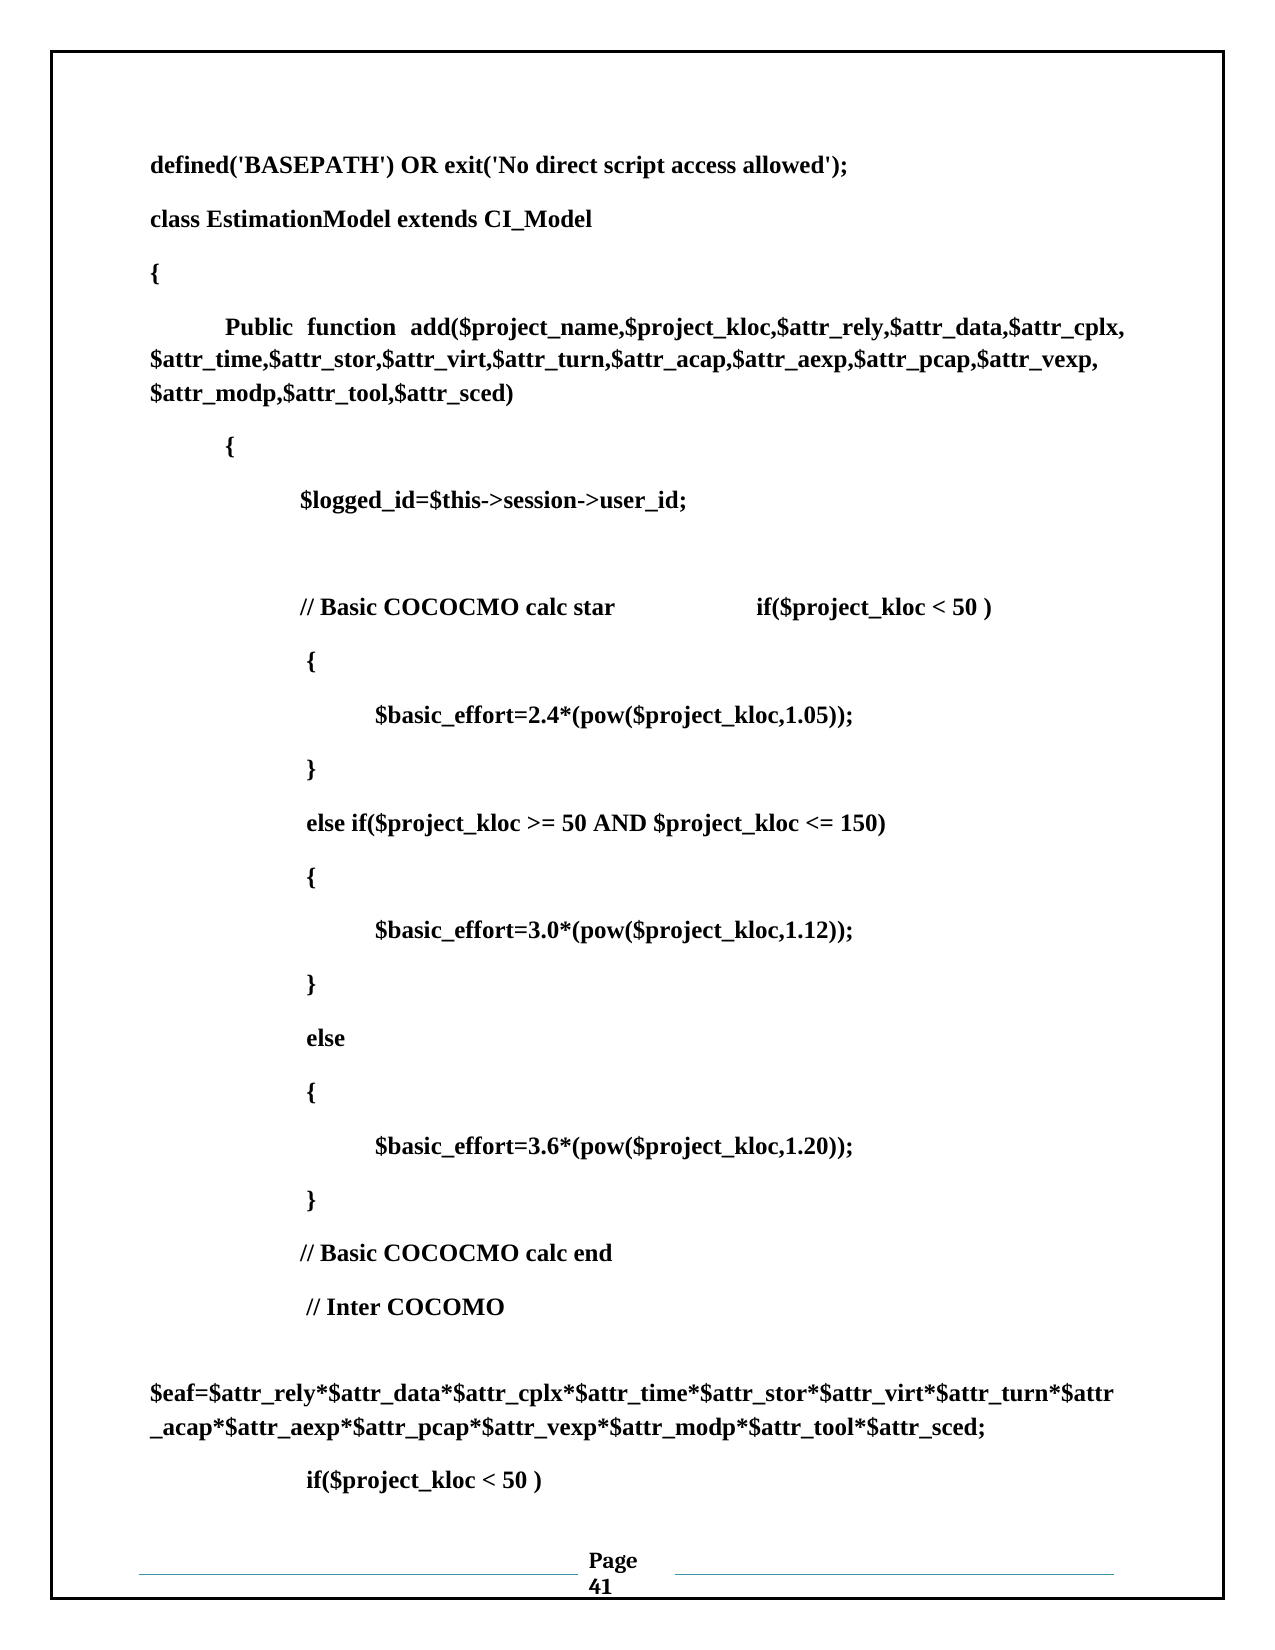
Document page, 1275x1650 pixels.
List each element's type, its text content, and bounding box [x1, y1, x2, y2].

text } [150, 1185, 1125, 1213]
text { [150, 646, 1125, 675]
text $logged_id=$this->session->user_id; [150, 485, 1125, 514]
text $eaf=$attr_rely*$attr_data*$attr_cplx*$attr_time*$attr_stor*$attr_virt*$attr_turn*$attr_acap*$attr_aexp*$attr_pcap*$attr_vexp*$attr_modp*$attr_tool*$attr_sced; [150, 1346, 1125, 1440]
text class EstimationModel extends CI_Model [150, 204, 1125, 233]
text if($project_kloc < 50 ) [150, 1465, 1125, 1494]
text $basic_effort=3.6*(pow($project_kloc,1.20)); [150, 1131, 1125, 1159]
text { [150, 258, 1125, 286]
text // Basic COCOCMO calc end [150, 1238, 1125, 1267]
text // Inter COCOMO [150, 1292, 1125, 1321]
text { [150, 431, 1125, 460]
text Public function add($project_name,$project_kloc,$attr_rely,$attr_data,$attr_cplx,$attr_time,$attr_stor,$attr_virt,$attr_turn,$attr_acap,$attr_aexp,$attr_pcap,$attr_vexp,$attr_modp,$attr_tool,$attr_sced) [150, 312, 1125, 406]
text $basic_effort=3.0*(pow($project_kloc,1.12)); [150, 915, 1125, 944]
text // Basic COCOCMO calc star if($project_kloc < 50 ) [150, 592, 1125, 621]
text { [150, 1077, 1125, 1106]
text else [150, 1023, 1125, 1052]
text $basic_effort=2.4*(pow($project_kloc,1.05)); [150, 700, 1125, 729]
text } [150, 969, 1125, 998]
text defined('BASEPATH') OR exit('No direct script access allowed'); [150, 150, 1125, 179]
text { [150, 862, 1125, 890]
text } [150, 754, 1125, 783]
text else if($project_kloc >= 50 AND $project_kloc <= 150) [150, 808, 1125, 836]
